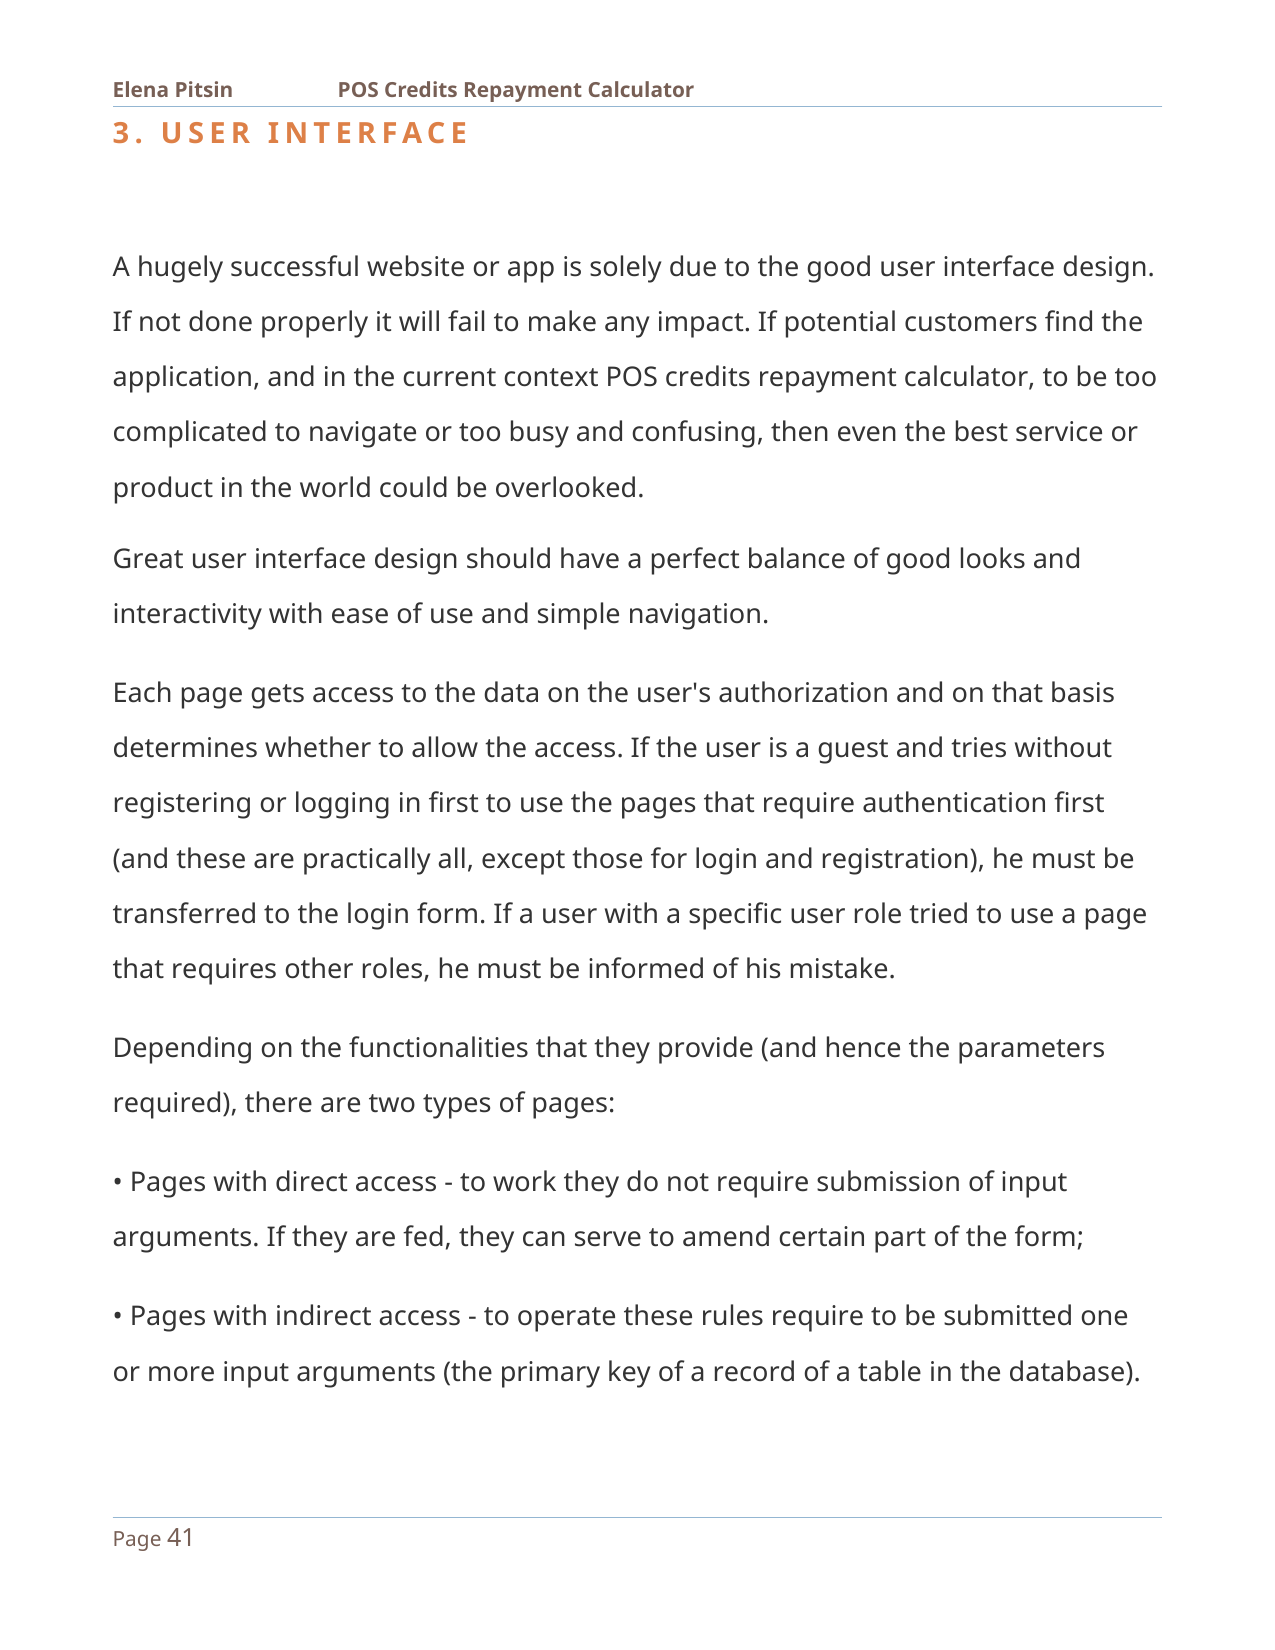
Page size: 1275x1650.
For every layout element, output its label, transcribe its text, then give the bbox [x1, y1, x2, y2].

text Great user interface design should have a perfect balance of good looks and interactivity with ease of use and simple navigation. [112, 539, 1162, 631]
text • Pages with direct access - to work they do not require submission of input arguments. If they are fed, they can serve to amend certain part of the form; [112, 1163, 1162, 1255]
subtitle 3. User interface [112, 112, 1162, 152]
text Depending on the functionalities that they provide (and hence the parameters required), there are two types of pages: [112, 1028, 1162, 1121]
text Each page gets access to the data on the user's authorization and on that basis determines whether to allow the access. If the user is a guest and tries without registering or logging in first to use the pages that require authentication first (and these are practically all, except those for login and registration), he must be transferred to the login form. If a user with a specific user role tried to use a page that requires other roles, he must be informed of his mistake. [112, 673, 1162, 987]
text • Pages with indirect access - to operate these rules require to be submitted one or more input arguments (the primary key of a record of a table in the database). [112, 1297, 1162, 1389]
text A hugely successful website or app is solely due to the good user interface design. If not done properly it will fail to make any impact. If potential customers find the application, and in the current context POS credits repayment calculator, to be too complicated to navigate or too busy and confusing, then even the best service or product in the world could be overlooked. [112, 247, 1162, 505]
